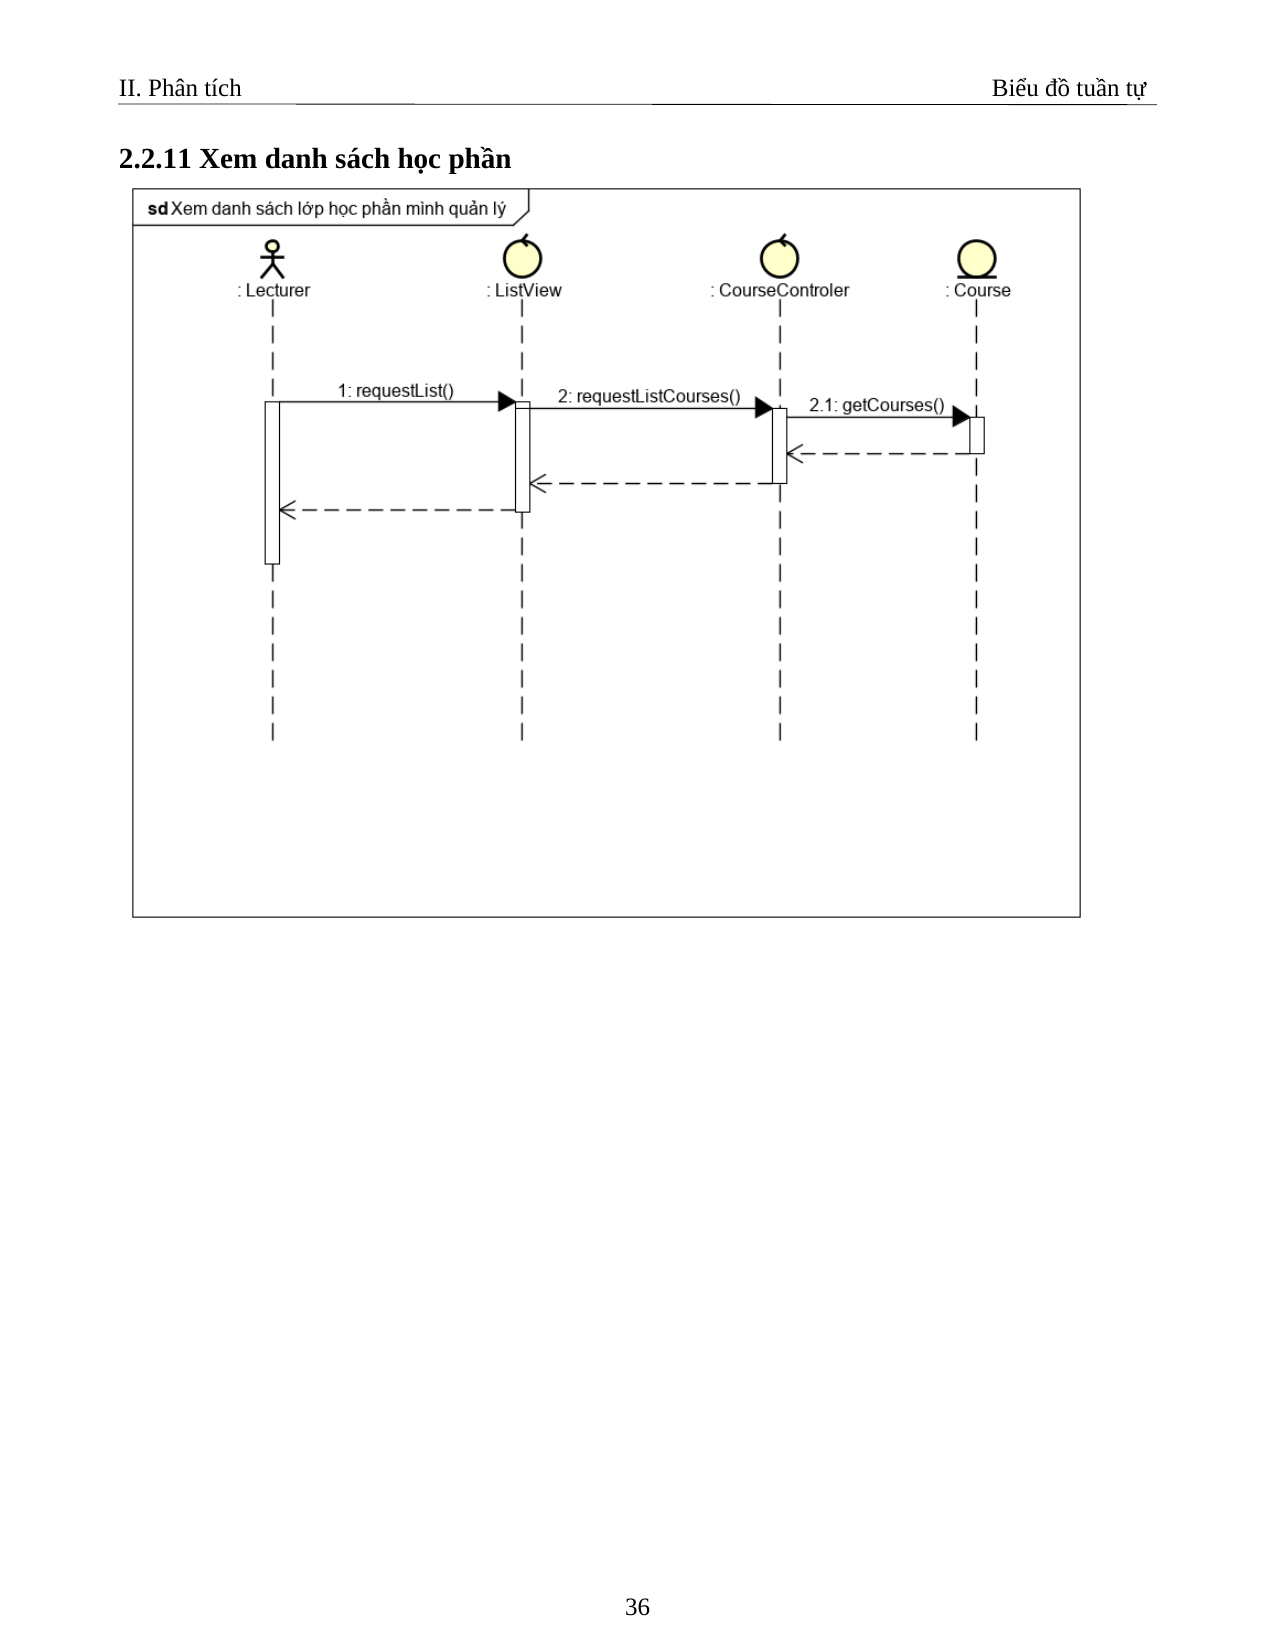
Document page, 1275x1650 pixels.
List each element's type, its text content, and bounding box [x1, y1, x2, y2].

subtitle 2.2.11 Xem danh sách học phần [119, 141, 1156, 175]
text II. Phân tích Biểu đồ tuần tự [119, 73, 1156, 102]
picture [118, 174, 1094, 931]
